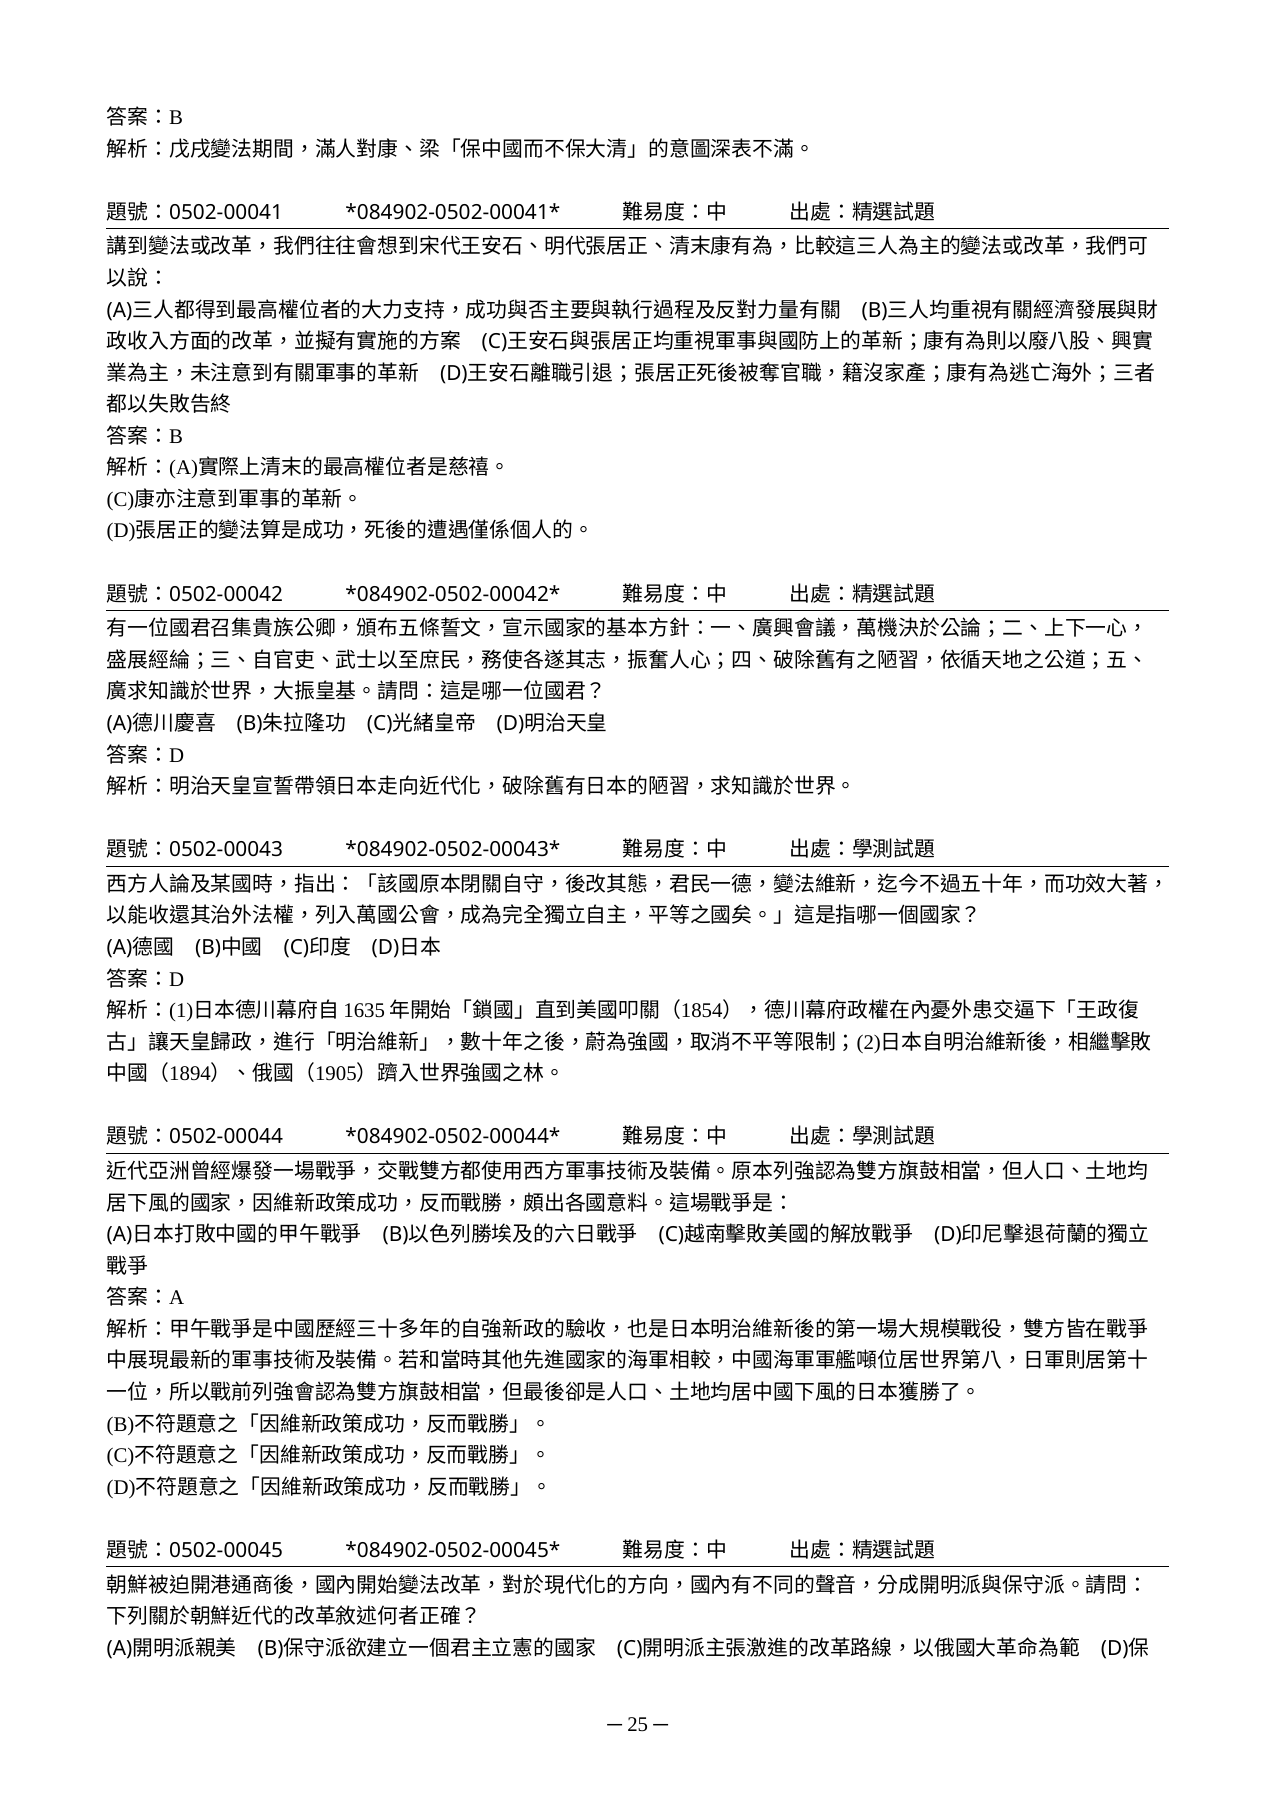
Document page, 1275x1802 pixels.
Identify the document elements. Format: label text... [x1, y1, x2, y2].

text 解析：(A)實際上清末的最高權位者是慈禧。 (C)康亦注意到軍事的革新。 (D)張居正的變法算是成功，死後的遭遇僅係個人的。 [106, 450, 1169, 545]
text 答案：B [106, 418, 1169, 450]
text 解析：甲午戰爭是中國歷經三十多年的自強新政的驗收，也是日本明治維新後的第一場大規模戰役，雙方皆在戰爭中展現最新的軍事技術及裝備。若和當時其他先進國家的海軍相較，中國海軍軍艦噸位居世界第八，日軍則居第十一位，所以戰前列強會認為雙方旗鼓相當，但最後卻是人口、土地均居中國下風的日本獲勝了。 (B)不符題意之「因維新政策成功，反而戰勝」。 (C)不符題意之「因維新政策成功，反而戰勝」。 (D)不符題意之「因維新政策成功，反而戰勝」。 [106, 1312, 1169, 1501]
text 解析：(1)日本德川幕府自1635年開始「鎖國」直到美國叩關（1854），德川幕府政權在內憂外患交逼下「王政復古」讓天皇歸政，進行「明治維新」，數十年之後，蔚為強國，取消不平等限制；(2)日本自明治維新後，相繼擊敗中國（1894）、俄國（1905）躋入世界強國之林。 [106, 993, 1169, 1087]
text 西方人論及某國時，指出：「該國原本閉關自守，後改其態，君民一德，變法維新，迄今不過五十年，而功效大著，以能收還其治外法權，列入萬國公會，成為完全獨立自主，平等之國矣。」這是指哪一個國家？ (A)德國 (B)中國 (C)印度 (D)日本 [106, 867, 1169, 961]
text 解析：戊戌變法期間，滿人對康、梁「保中國而不保大清」的意圖深表不滿。 [106, 131, 1169, 163]
text 題號：0502-00042 *084902-0502-00042* 難易度：中 出處：精選試題 [106, 576, 1169, 610]
text 題號：0502-00045 *084902-0502-00045* 難易度：中 出處：精選試題 [106, 1532, 1169, 1566]
text 近代亞洲曾經爆發一場戰爭，交戰雙方都使用西方軍事技術及裝備。原本列強認為雙方旗鼓相當，但人口、土地均居下風的國家，因維新政策成功，反而戰勝，頗出各國意料。這場戰爭是： (A)日本打敗中國的甲午戰爭 (B)以色列勝埃及的六日戰爭 (C)越南擊敗美國的解放戰爭 (D)印尼擊退荷蘭的獨立戰爭 [106, 1154, 1169, 1280]
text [106, 1567, 1169, 1662]
text 答案：B [106, 100, 1169, 131]
text 答案：D [106, 737, 1169, 769]
text 答案：D [106, 961, 1169, 993]
text 題號：0502-00044 *084902-0502-00044* 難易度：中 出處：學測試題 [106, 1119, 1169, 1153]
text 有一位國君召集貴族公卿，頒布五條誓文，宣示國家的基本方針：一、廣興會議，萬機決於公論；二、上下一心，盛展經綸；三、自官吏、武士以至庶民，務使各遂其志，振奮人心；四、破除舊有之陋習，依循天地之公道；五、廣求知識於世界，大振皇基。請問：這是哪一位國君？ (A)德川慶喜 (B)朱拉隆功 (C)光緒皇帝 (D)明治天皇 [106, 611, 1169, 737]
text 題號：0502-00043 *084902-0502-00043* 難易度：中 出處：學測試題 [106, 832, 1169, 866]
text 答案：A [106, 1280, 1169, 1312]
text 題號：0502-00041 *084902-0502-00041* 難易度：中 出處：精選試題 [106, 194, 1169, 228]
text 解析：明治天皇宣誓帶領日本走向近代化，破除舊有日本的陋習，求知識於世界。 [106, 769, 1169, 800]
text 講到變法或改革，我們往往會想到宋代王安石、明代張居正、清末康有為，比較這三人為主的變法或改革，我們可以說： (A)三人都得到最高權位者的大力支持，成功與否主要與執行過程及反對力量有關 (B)三人均重視有關經濟發展與財政收入方面的改革，並擬有實施的方案 (C)王安石與張居正均重視軍事與國防上的革新；康有為則以廢八股、興實業為主，未注意到有關軍事的革新 (D)王安石離職引退；張居正死後被奪官職，籍沒家產；康有為逃亡海外；三者都以失敗告終 [106, 229, 1169, 418]
